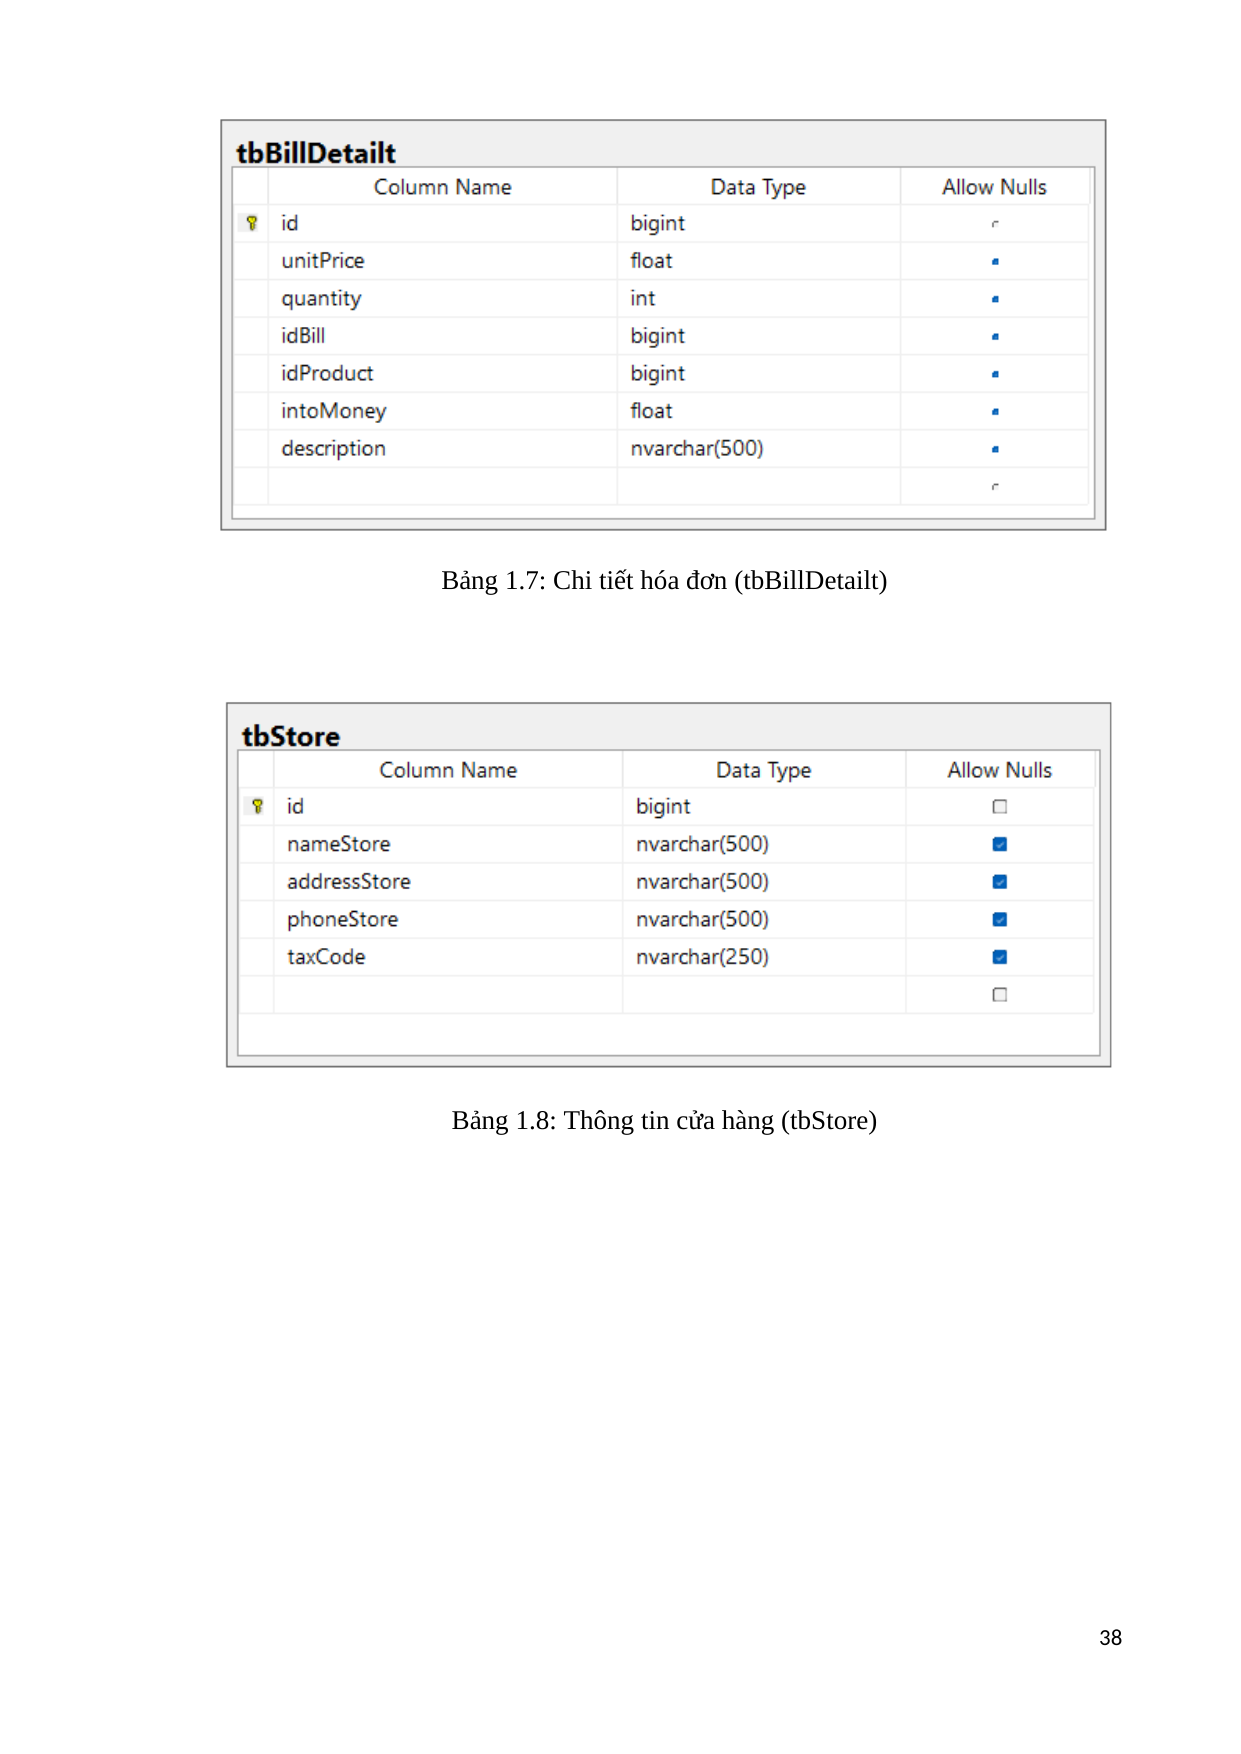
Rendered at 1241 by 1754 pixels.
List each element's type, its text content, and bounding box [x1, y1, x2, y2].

text Bảng 1.8: Thông tin cửa hàng (tbStore) [207, 1104, 1122, 1136]
picture [217, 691, 1112, 1074]
text Bảng 1.7: Chi tiết hóa đơn (tbBillDetailt) [207, 564, 1122, 596]
picture [216, 118, 1113, 534]
